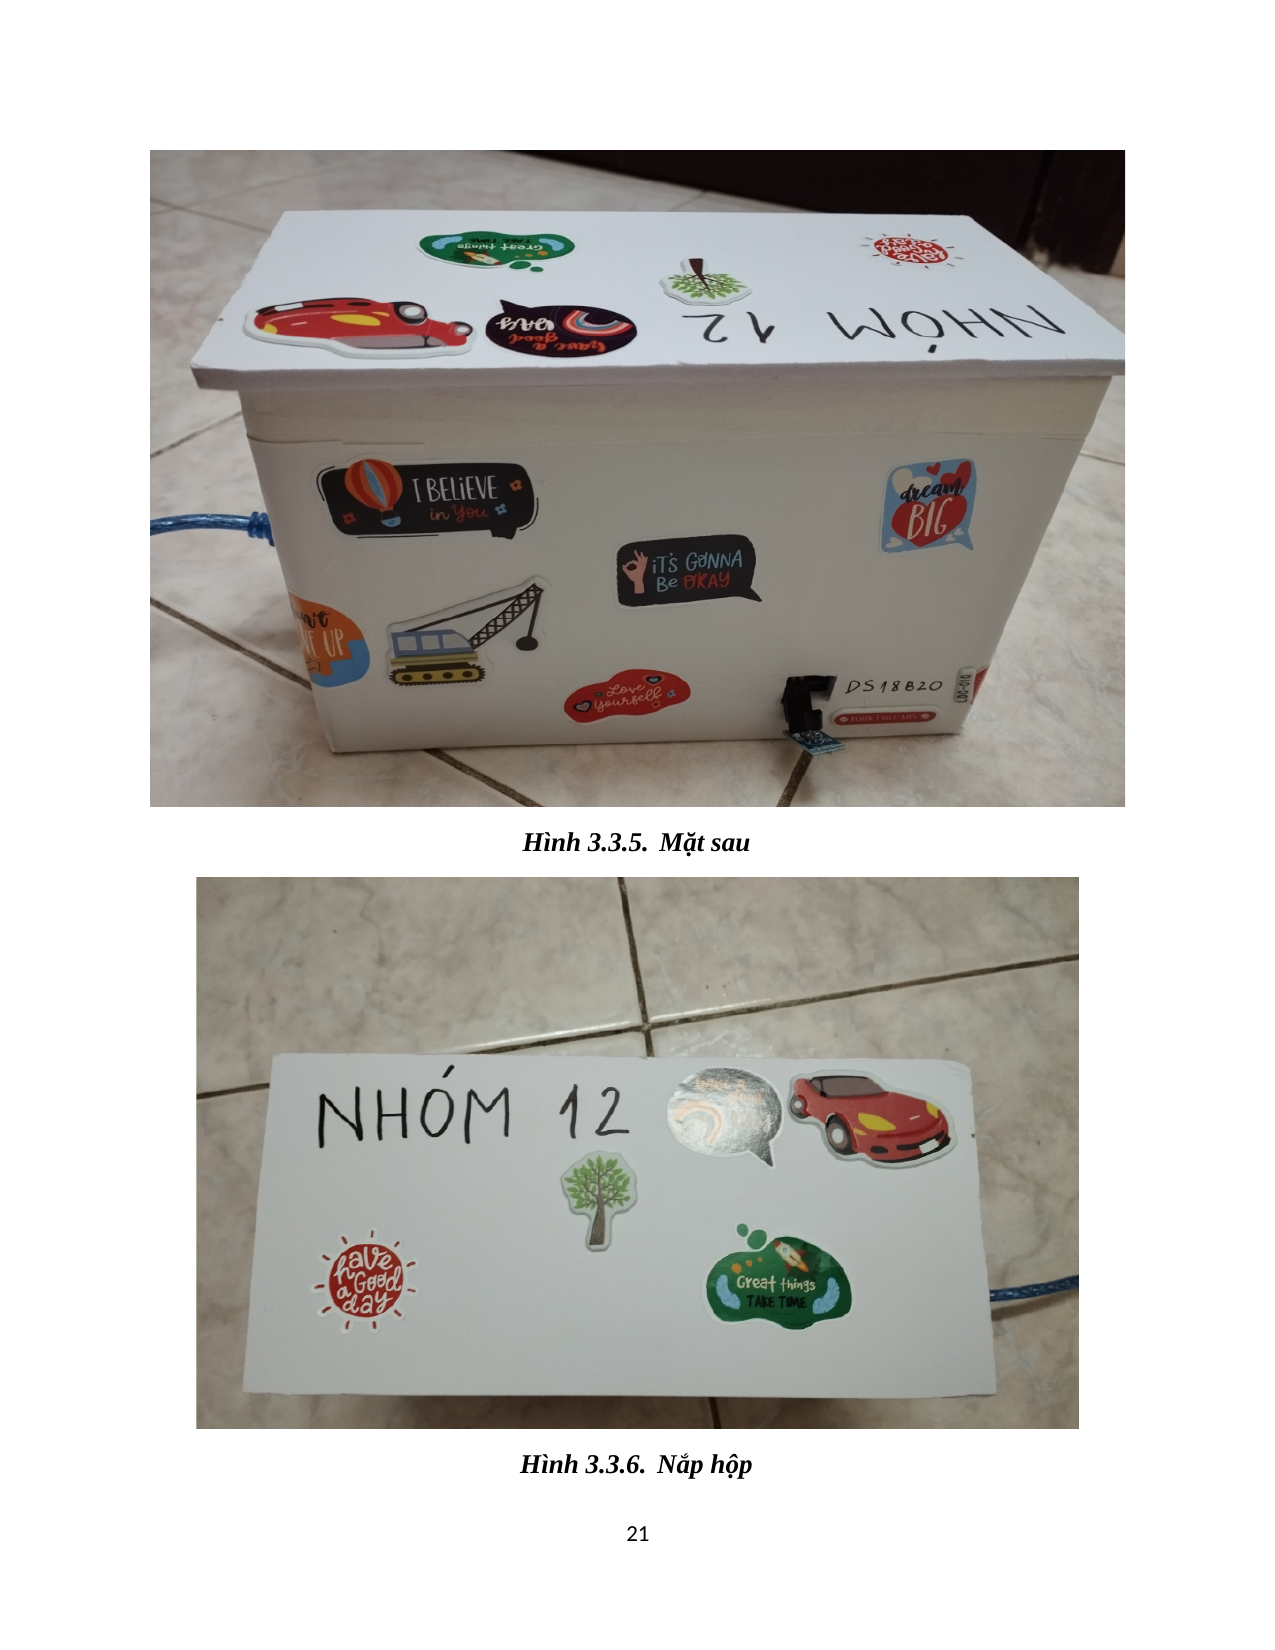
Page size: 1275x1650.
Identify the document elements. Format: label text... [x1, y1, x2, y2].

picture [150, 150, 1125, 807]
text Hình 3.3.5.17Mặt sau [150, 826, 1125, 857]
text Hình 3.3.6.18Nắp hộp [150, 1448, 1125, 1479]
picture [196, 877, 1079, 1429]
